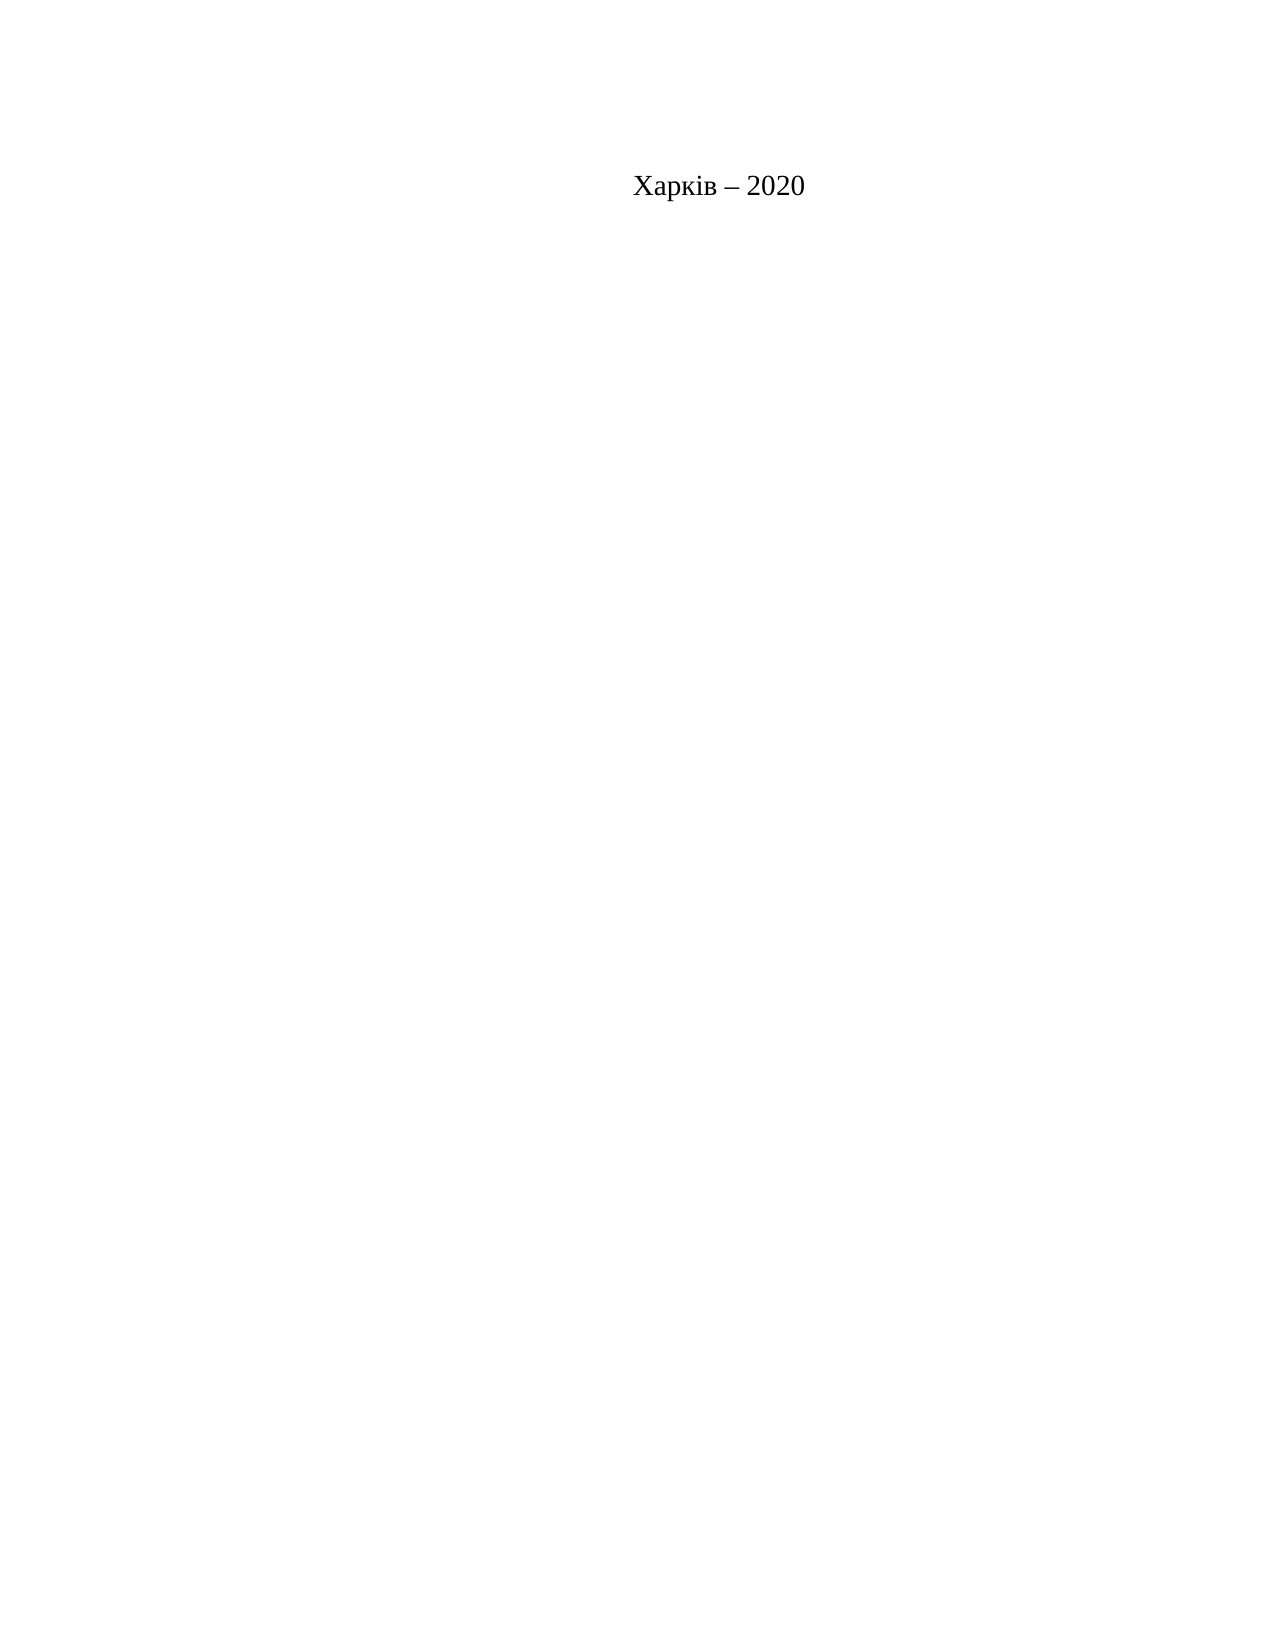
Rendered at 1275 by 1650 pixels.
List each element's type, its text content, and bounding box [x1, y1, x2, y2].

text Харків – 2020 [177, 168, 1186, 202]
